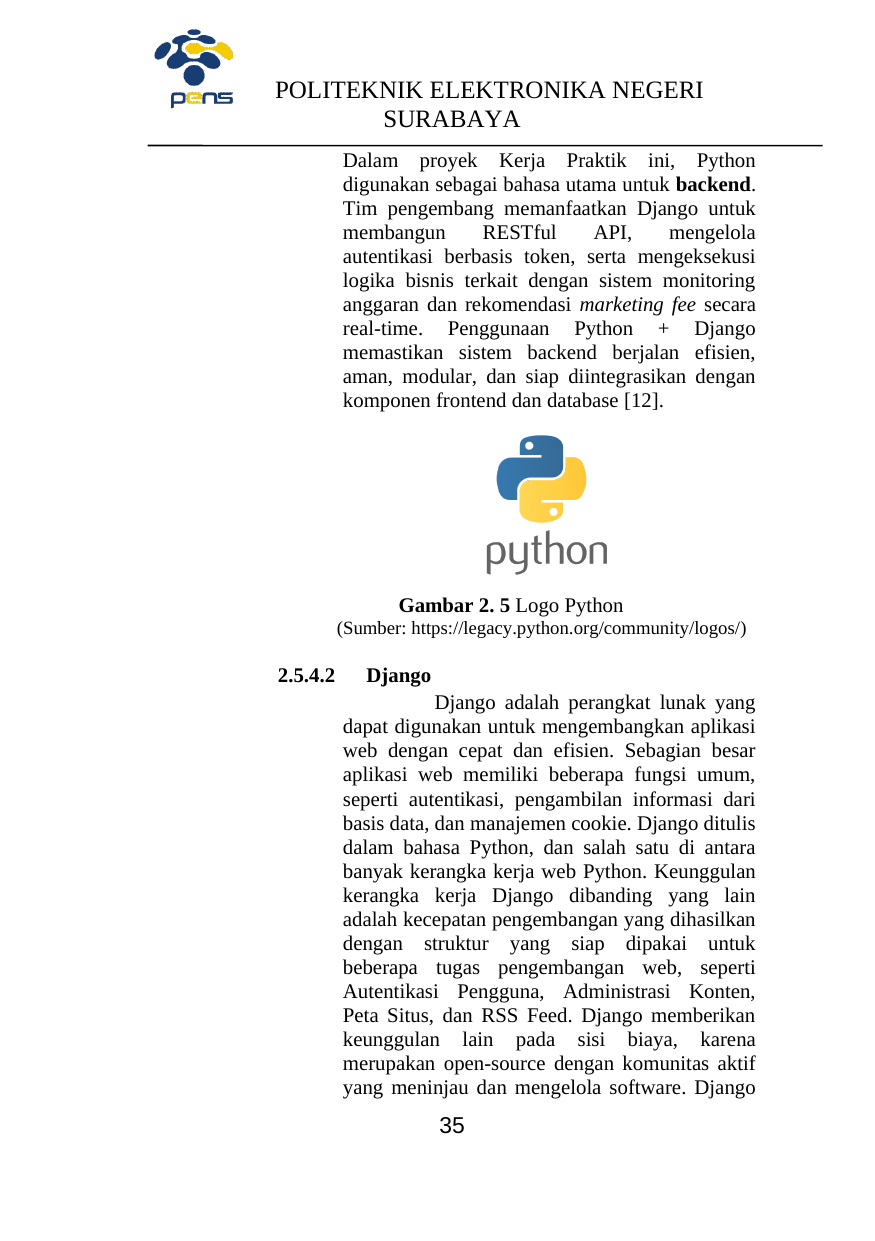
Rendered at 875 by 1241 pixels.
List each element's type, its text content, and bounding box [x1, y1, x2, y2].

text (Sumber: https://legacy.python.org/community/logos/) [337, 617, 756, 638]
picture [147, 22, 242, 117]
text Gambar 2. 5 Logo Python [266, 593, 756, 617]
subtitle 2.5.4.2 Django [278, 663, 756, 687]
picture [482, 433, 611, 577]
